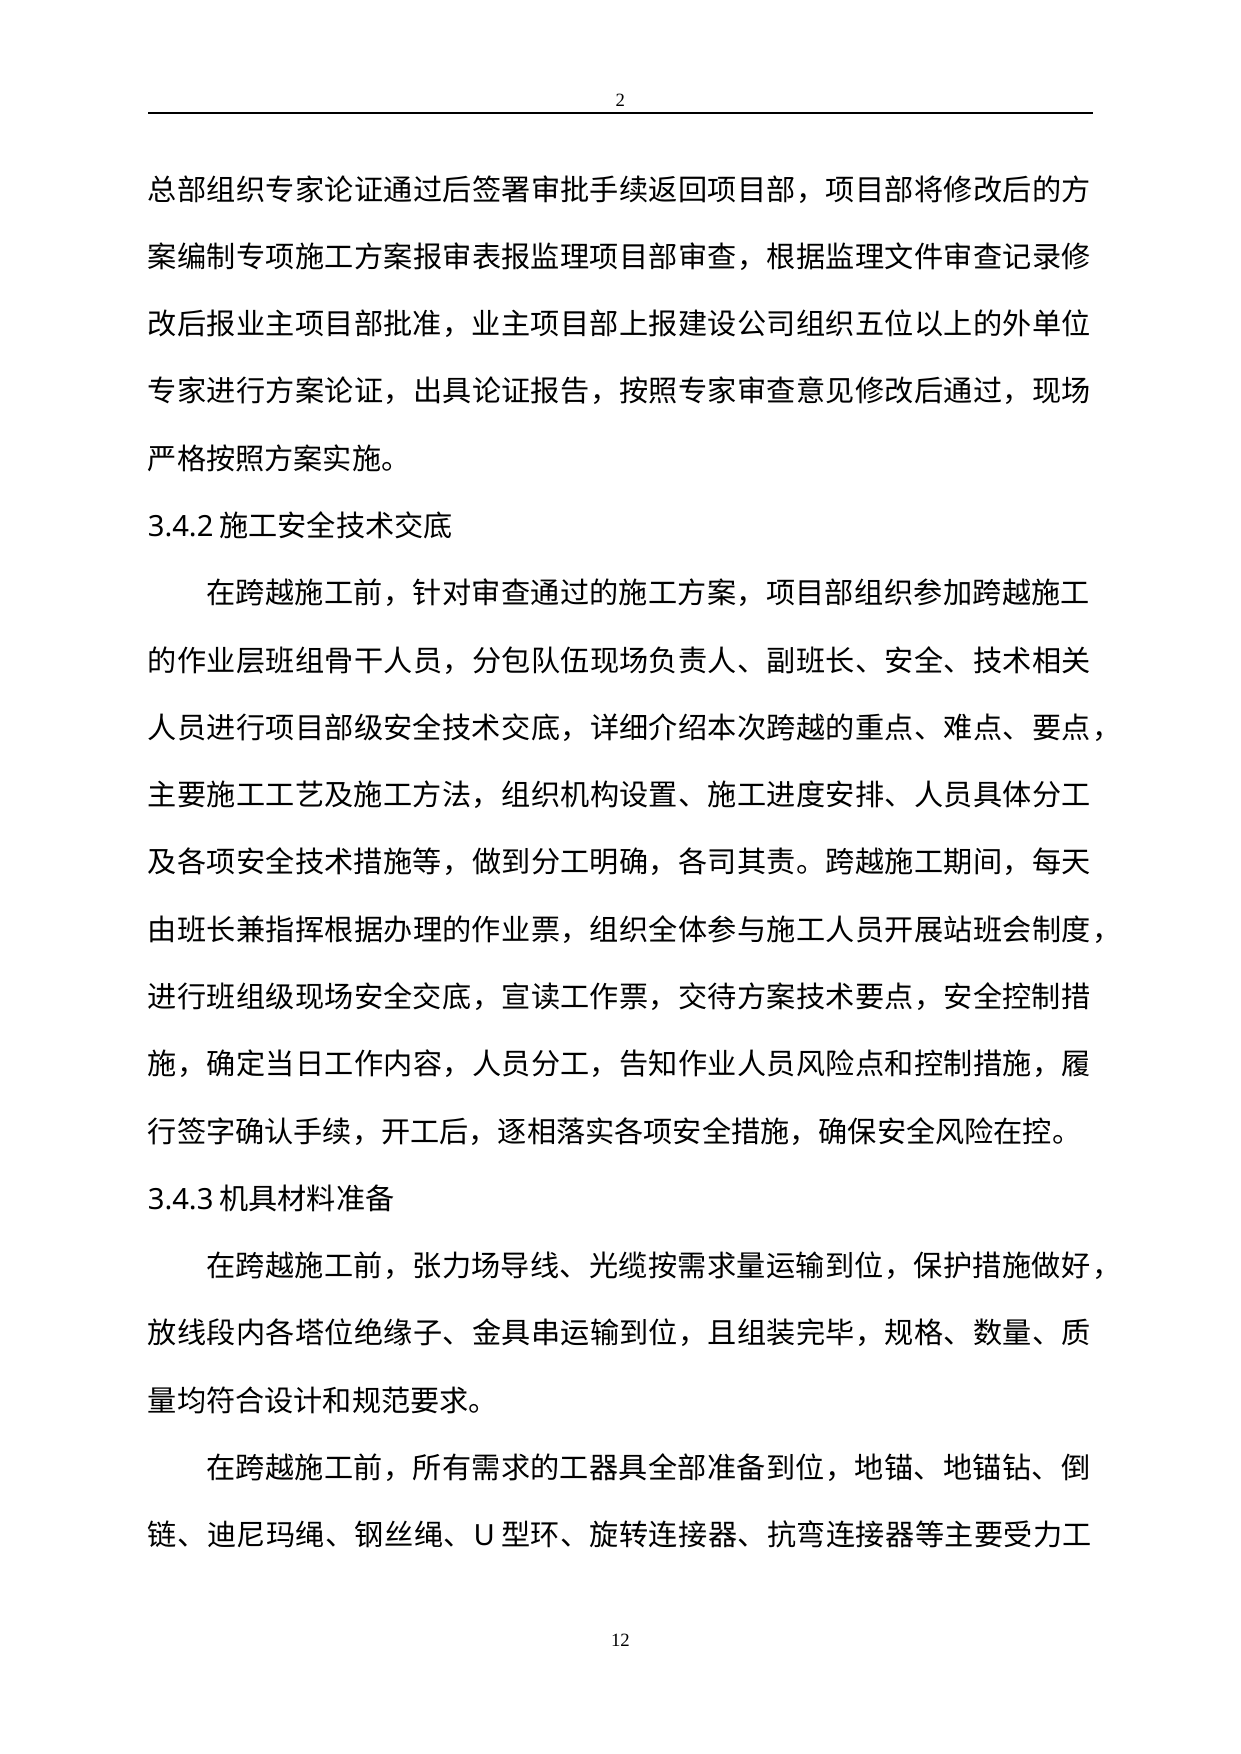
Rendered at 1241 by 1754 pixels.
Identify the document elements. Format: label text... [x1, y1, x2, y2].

text 在跨越施工前，针对审查通过的施工方案，项目部组织参加跨越施工的作业层班组骨干人员，分包队伍现场负责人、副班长、安全、技术相关人员进行项目部级安全技术交底，详细介绍本次跨越的重点、难点、要点，主要施工工艺及施工方法，组织机构设置、施工进度安排、人员具体分工及各项安全技术措施等，做到分工明确，各司其责。跨越施工期间，每天由班长兼指挥根据办理的作业票，组织全体参与施工人员开展站班会制度，进行班组级现场安全交底，宣读工作票，交待方案技术要点，安全控制措施，确定当日工作内容，人员分工，告知作业人员风险点和控制措施，履行签字确认手续，开工后，逐相落实各项安全措施，确保安全风险在控。 [148, 557, 1093, 1163]
text 3.4.3机具材料准备 [148, 1163, 1093, 1230]
text 3.4.2施工安全技术交底 [148, 490, 1093, 557]
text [148, 153, 1093, 490]
text 在跨越施工前，张力场导线、光缆按需求量运输到位，保护措施做好，放线段内各塔位绝缘子、金具串运输到位，且组装完毕，规格、数量、质量均符合设计和规范要求。 [148, 1230, 1093, 1432]
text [148, 1432, 1093, 1567]
